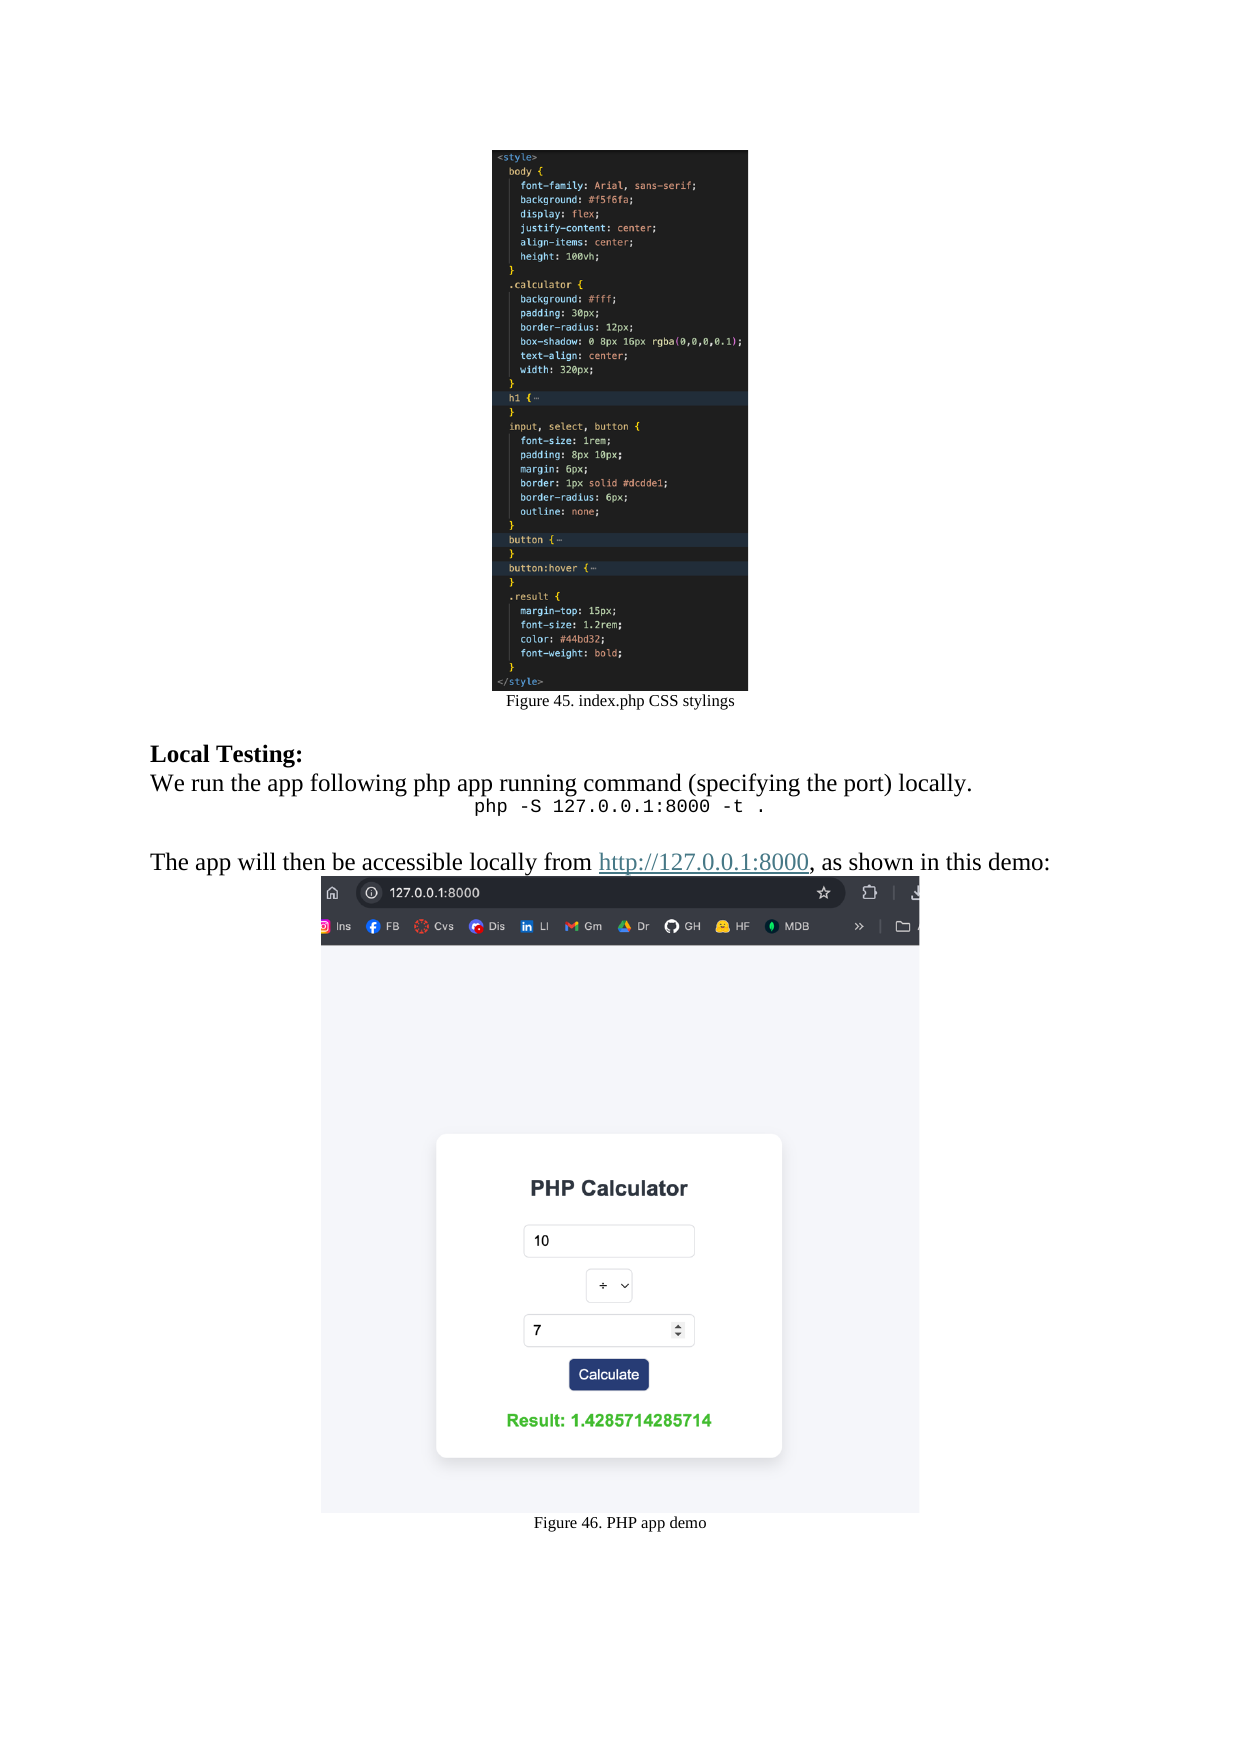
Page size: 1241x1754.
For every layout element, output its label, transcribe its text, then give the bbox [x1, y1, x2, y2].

text php -S 127.0.0.1:8000 -t . [150, 797, 1090, 818]
text Figure 45. index.php CSS stylings [150, 691, 1090, 710]
text We run the app following php app running command (specifying the port) locally. [150, 768, 1090, 797]
picture [321, 876, 920, 1513]
text Figure 46. PHP app demo [150, 1512, 1090, 1532]
text Local Testing: [150, 739, 1090, 768]
picture [492, 150, 749, 691]
text The app will then be accessible locally from http://127.0.0.1:8000, as shown in this demo: [150, 847, 1090, 876]
